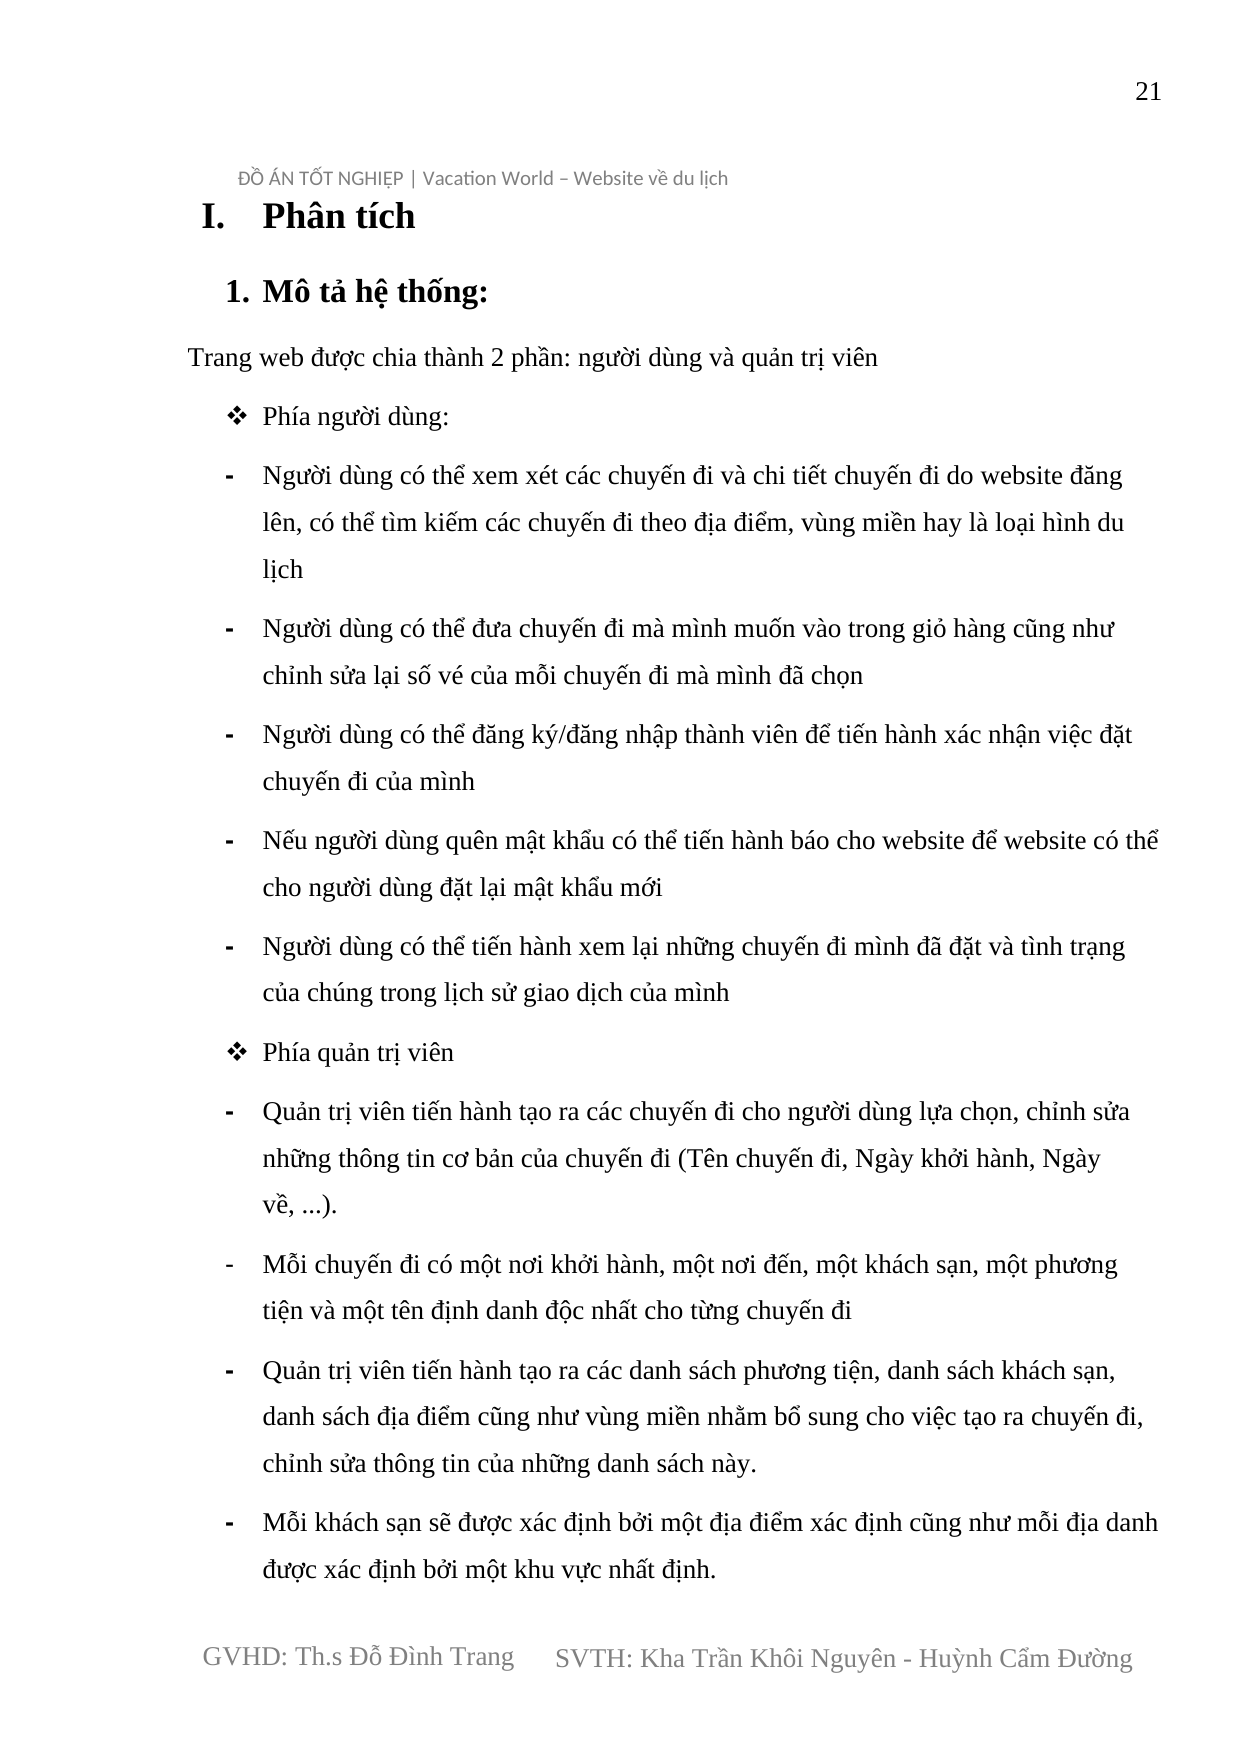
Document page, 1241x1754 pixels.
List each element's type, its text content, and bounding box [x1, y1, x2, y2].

list Quản trị viên tiến hành tạo ra các chuyến đi cho người dùng lựa chọn, chỉnh sửa những thông tin cơ bản của chuyến đi (Tên chuyến đi, Ngày khởi hành, Ngày về, ...). [225, 1095, 1162, 1220]
list Mỗi khách sạn sẽ được xác định bởi một địa điểm xác định cũng như mỗi địa danh được xác định bởi một khu vực nhất định. [225, 1506, 1162, 1584]
list Phía người dùng: [225, 400, 1162, 431]
list Mô tả hệ thống: [225, 271, 1162, 309]
list Người dùng có thể đăng ký/đăng nhập thành viên để tiến hành xác nhận việc đặt chuyến đi của mình [225, 718, 1162, 796]
list Người dùng có thể xem xét các chuyến đi và chi tiết chuyến đi do website đăng lên, có thể tìm kiếm các chuyến đi theo địa điểm, vùng miền hay là loại hình du lịch [225, 459, 1162, 584]
list Phân tích [225, 194, 1162, 237]
list Quản trị viên tiến hành tạo ra các danh sách phương tiện, danh sách khách sạn, danh sách địa điểm cũng như vùng miền nhằm bổ sung cho việc tạo ra chuyến đi, chỉnh sửa thông tin của những danh sách này. [225, 1354, 1162, 1478]
list Người dùng có thể tiến hành xem lại những chuyến đi mình đã đặt và tình trạng của chúng trong lịch sử giao dịch của mình [225, 930, 1162, 1008]
list Người dùng có thể đưa chuyến đi mà mình muốn vào trong giỏ hàng cũng như chỉnh sửa lại số vé của mỗi chuyến đi mà mình đã chọn [225, 612, 1162, 690]
list Phía quản trị viên [225, 1036, 1162, 1067]
text Trang web được chia thành 2 phần: người dùng và quản trị viên [187, 341, 1162, 372]
list Mỗi chuyến đi có một nơi khởi hành, một nơi đến, một khách sạn, một phương tiện và một tên định danh độc nhất cho từng chuyến đi [225, 1248, 1162, 1326]
list Nếu người dùng quên mật khẩu có thể tiến hành báo cho website để website có thể cho người dùng đặt lại mật khẩu mới [225, 824, 1162, 902]
